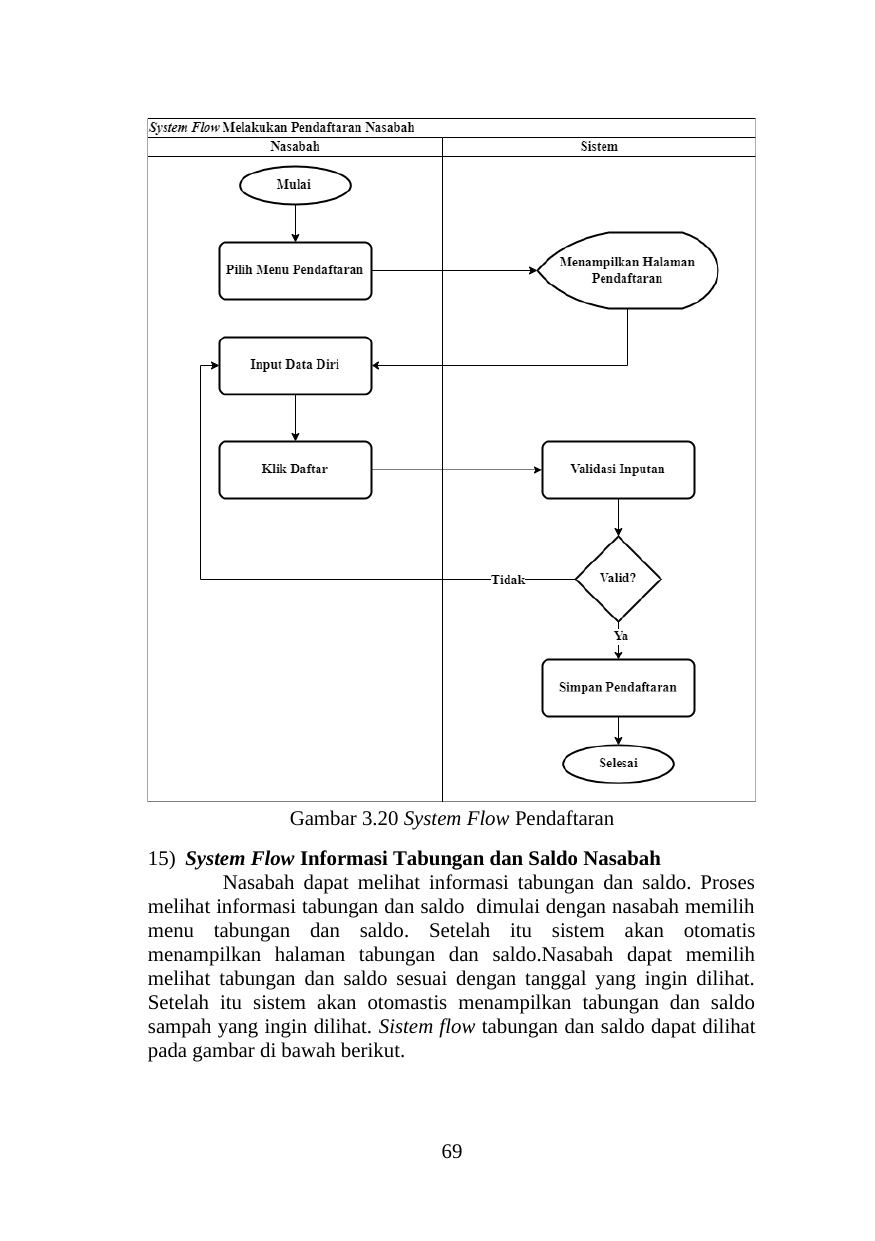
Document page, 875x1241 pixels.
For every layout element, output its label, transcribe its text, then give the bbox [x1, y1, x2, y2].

text Nasabah dapat melihat informasi tabungan dan saldo. Proses melihat informasi tabungan dan saldo dimulai dengan nasabah memilih menu tabungan dan saldo. Setelah itu sistem akan otomatis menampilkan halaman tabungan dan saldo.Nasabah dapat memilih melihat tabungan dan saldo sesuai dengan tanggal yang ingin dilihat. Setelah itu sistem akan otomastis menampilkan tabungan dan saldo sampah yang ingin dilihat. Sistem flow tabungan dan saldo dapat dilihat pada gambar di bawah berikut. [148, 869, 756, 1062]
text Gambar 3.20 System Flow Pendaftaran [148, 805, 756, 829]
picture [147, 118, 756, 802]
subtitle System Flow Informasi Tabungan dan Saldo Nasabah [148, 846, 756, 869]
